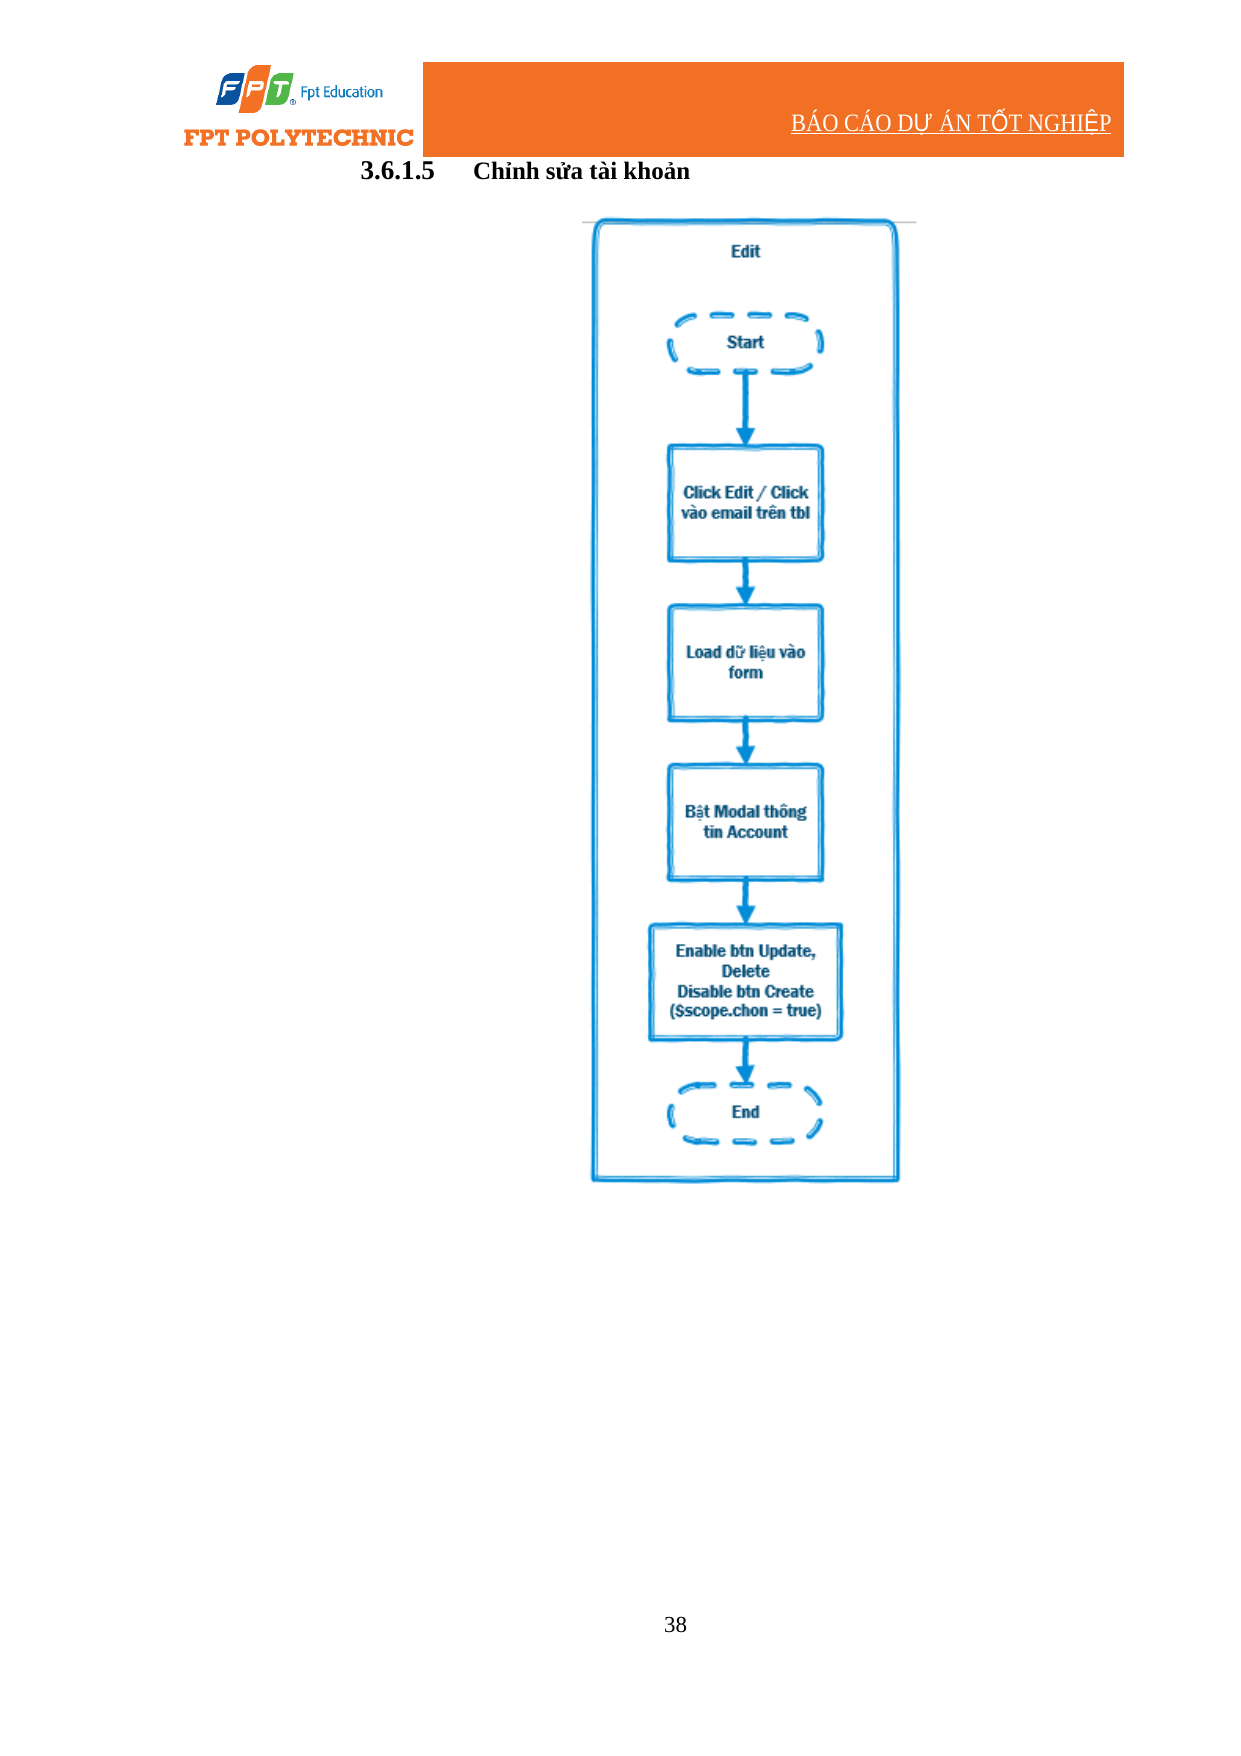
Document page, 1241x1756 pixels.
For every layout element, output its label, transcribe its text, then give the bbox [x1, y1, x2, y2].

picture [582, 203, 917, 1209]
picture [184, 65, 414, 146]
subtitle Chỉnh sửa tài khoản [360, 154, 1209, 185]
